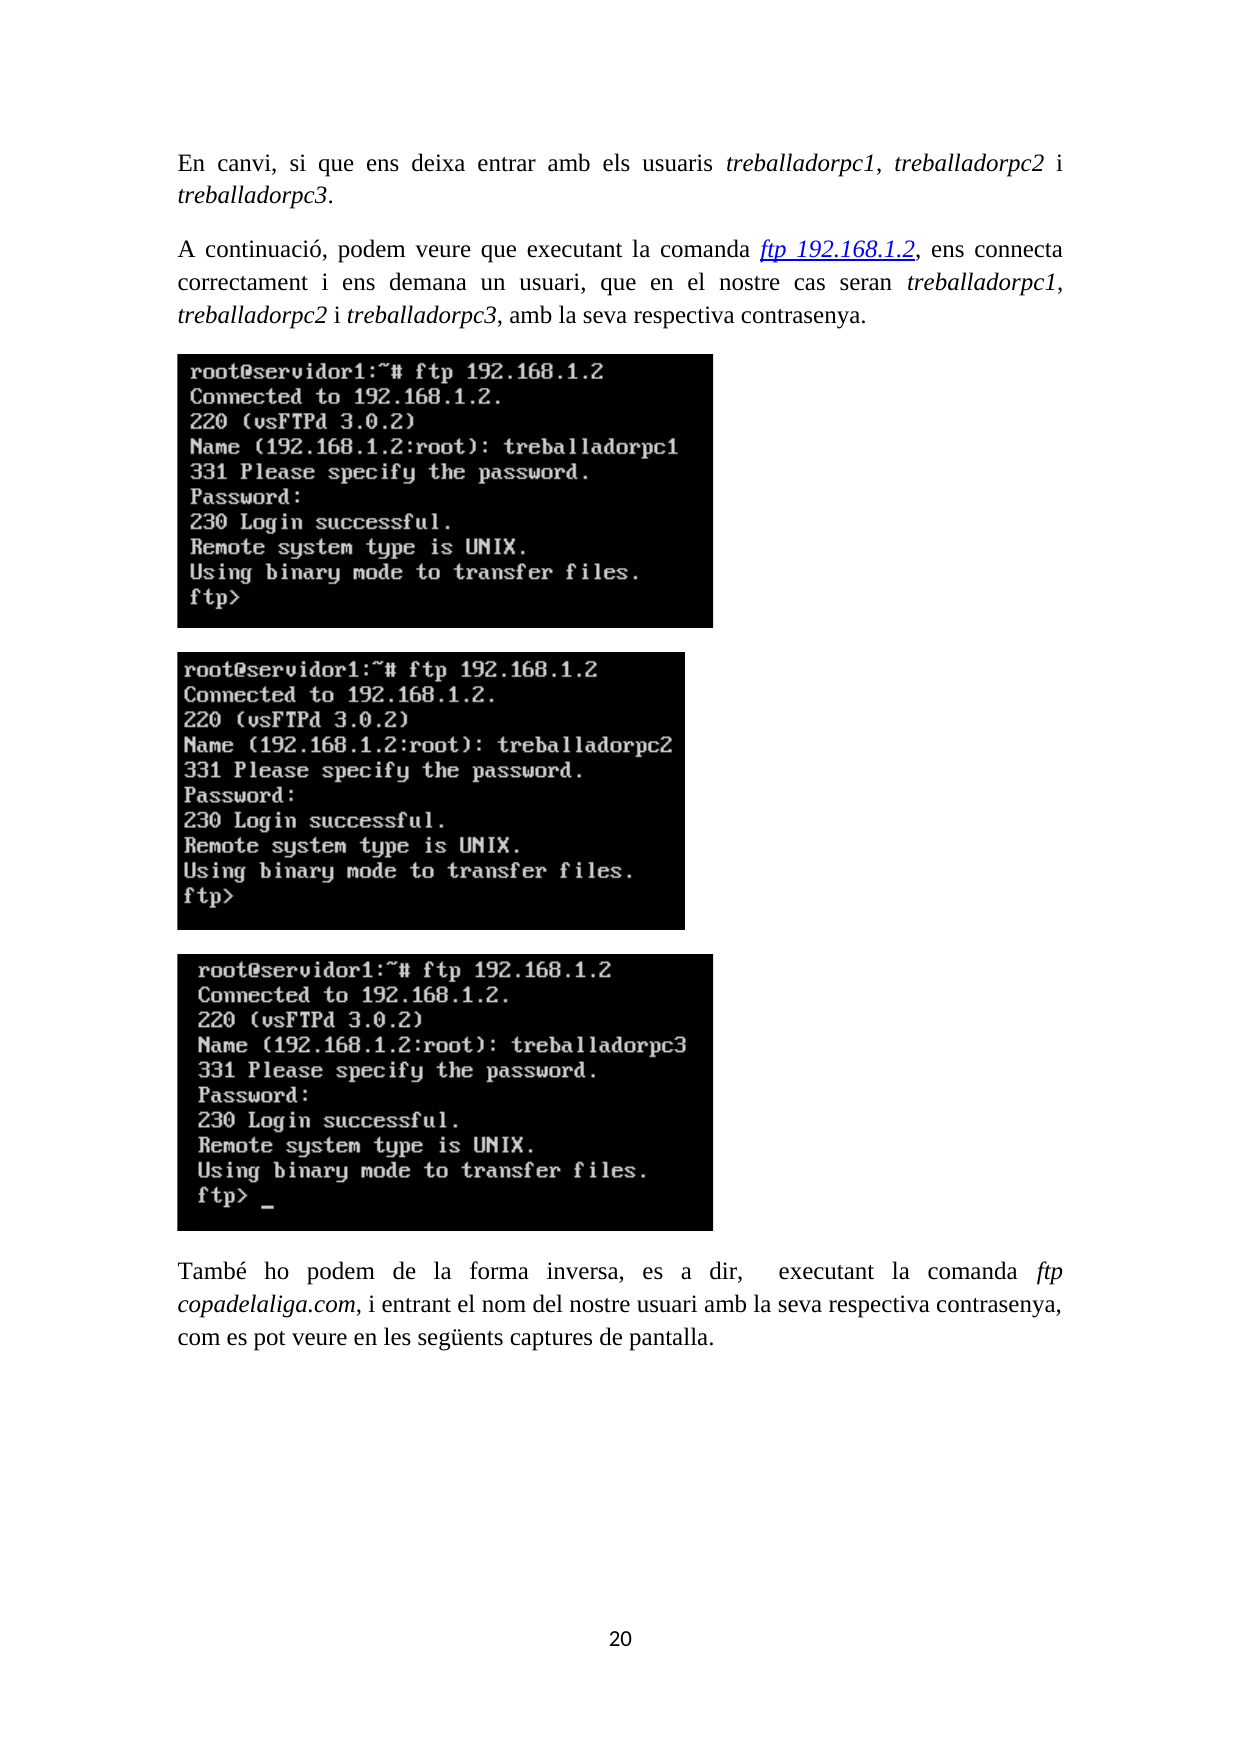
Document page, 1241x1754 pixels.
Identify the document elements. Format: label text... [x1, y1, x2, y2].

picture [177, 652, 685, 930]
text En canvi, si que ens deixa entrar amb els usuaris treballadorpc1, treballadorpc2 i treballadorpc3. [177, 148, 1063, 209]
text A continuació, podem veure que executant la comanda ftp 192.168.1.2, ens connecta correctament i ens demana un usuari, que en el nostre cas seran treballadorpc1, treballadorpc2 i treballadorpc3, amb la seva respectiva contrasenya. [177, 234, 1063, 329]
picture [177, 354, 714, 628]
text També ho podem de la forma inversa, es a dir, executant la comanda ftp copadelaliga.com, i entrant el nom del nostre usuari amb la seva respectiva contrasenya, com es pot veure en les següents captures de pantalla. [177, 1256, 1063, 1351]
picture [177, 954, 714, 1231]
